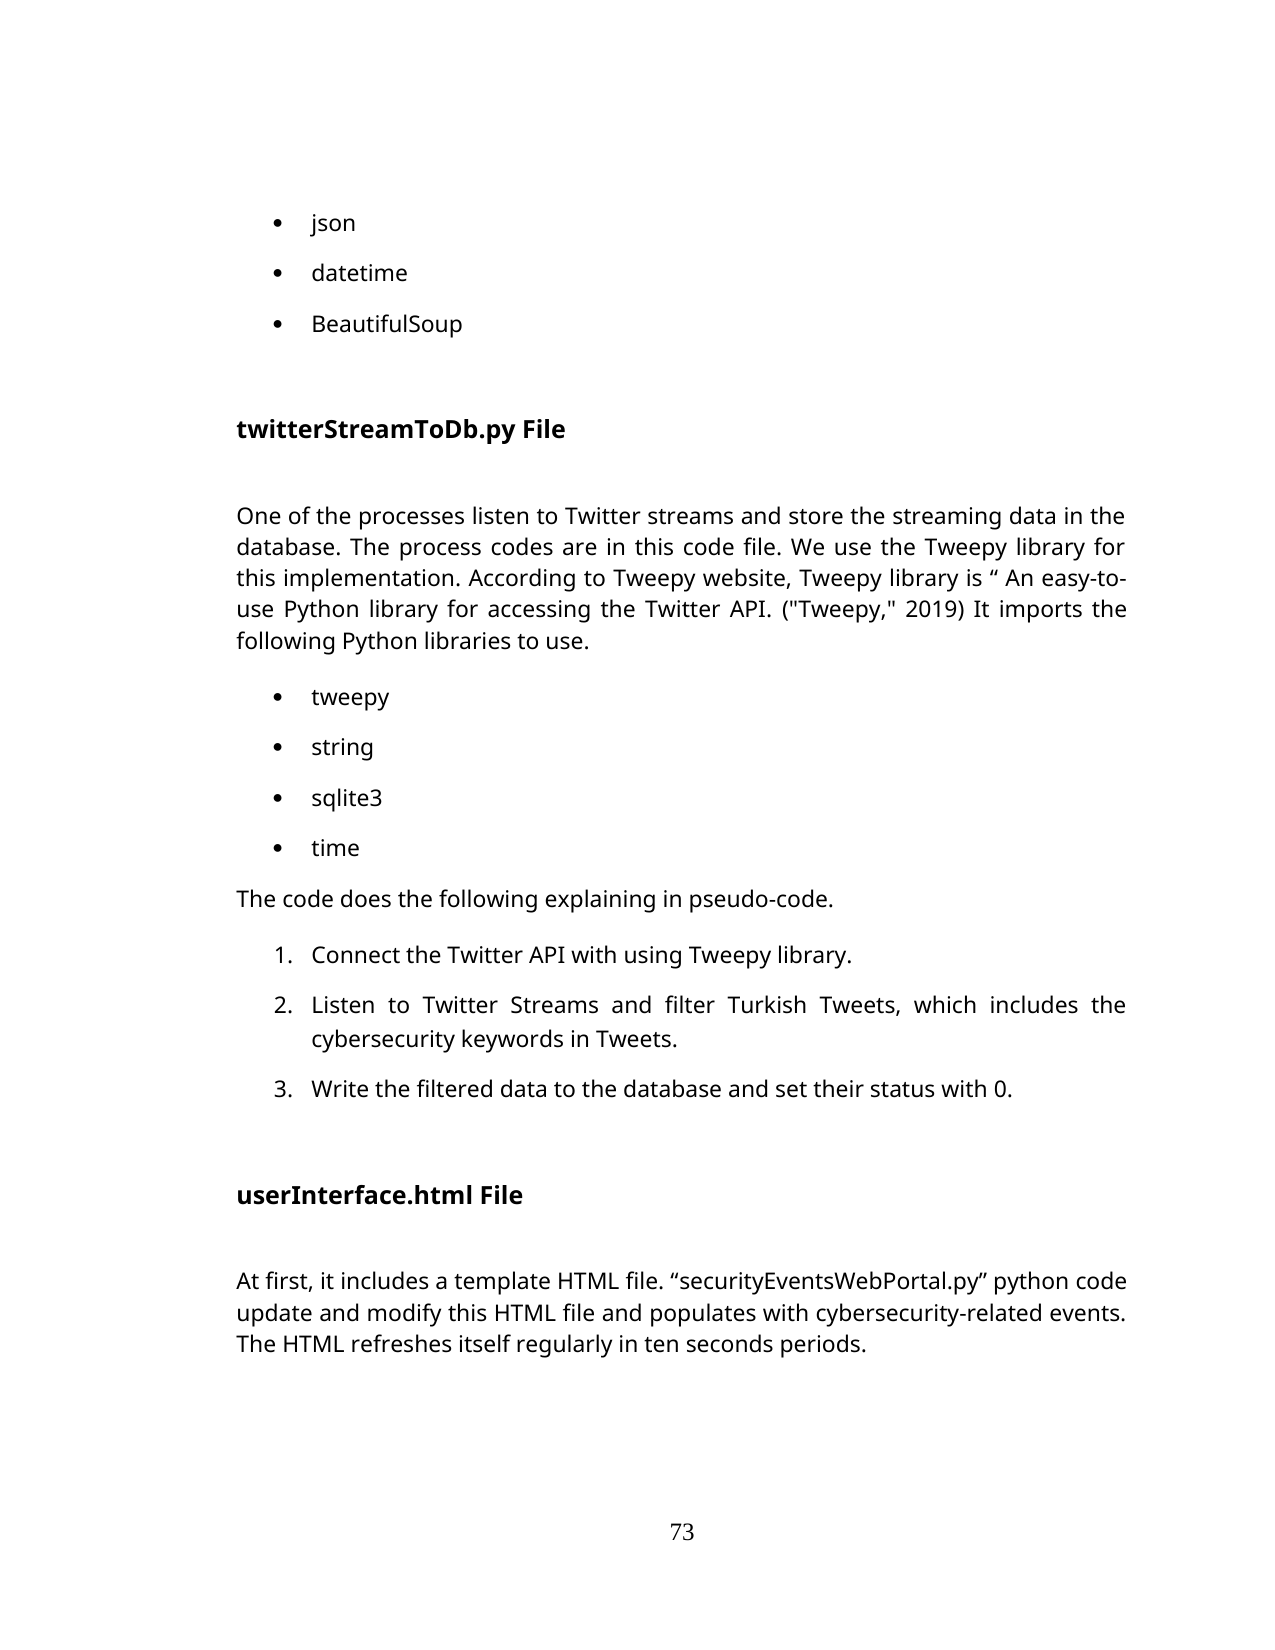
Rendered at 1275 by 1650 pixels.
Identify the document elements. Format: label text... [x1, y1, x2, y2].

list Write the filtered data to the database and set their status with 0. [274, 1073, 1127, 1104]
list BeautifulSoup [274, 308, 1127, 339]
list tweepy [274, 681, 1127, 712]
list json [274, 207, 1127, 238]
list sqlite3 [274, 782, 1127, 813]
text At first, it includes a template HTML file. “securityEventsWebPortal.py” python code update and modify this HTML file and populates with cybersecurity-related events. The HTML refreshes itself regularly in ten seconds periods. [236, 1265, 1127, 1359]
list userInterface.html File [236, 1177, 1127, 1212]
list Connect the Twitter API with using Tweepy library. [274, 939, 1127, 970]
list Listen to Twitter Streams and filter Turkish Tweets, which includes the cybersecurity keywords in Tweets. [274, 989, 1127, 1054]
text One of the processes listen to Twitter streams and store the streaming data in the database. The process codes are in this code file. We use the Tweepy library for this implementation. According to Tweepy website, Tweepy library is “ An easy-to-use Python library for accessing the Twitter API. ("Tweepy," 2019) It imports the following Python libraries to use. [236, 499, 1127, 656]
list time [274, 832, 1127, 863]
list string [274, 731, 1127, 762]
list twitterStreamToDb.py File [236, 412, 1127, 446]
list datetime [274, 257, 1127, 288]
text The code does the following explaining in pseudo-code. [236, 882, 1127, 914]
